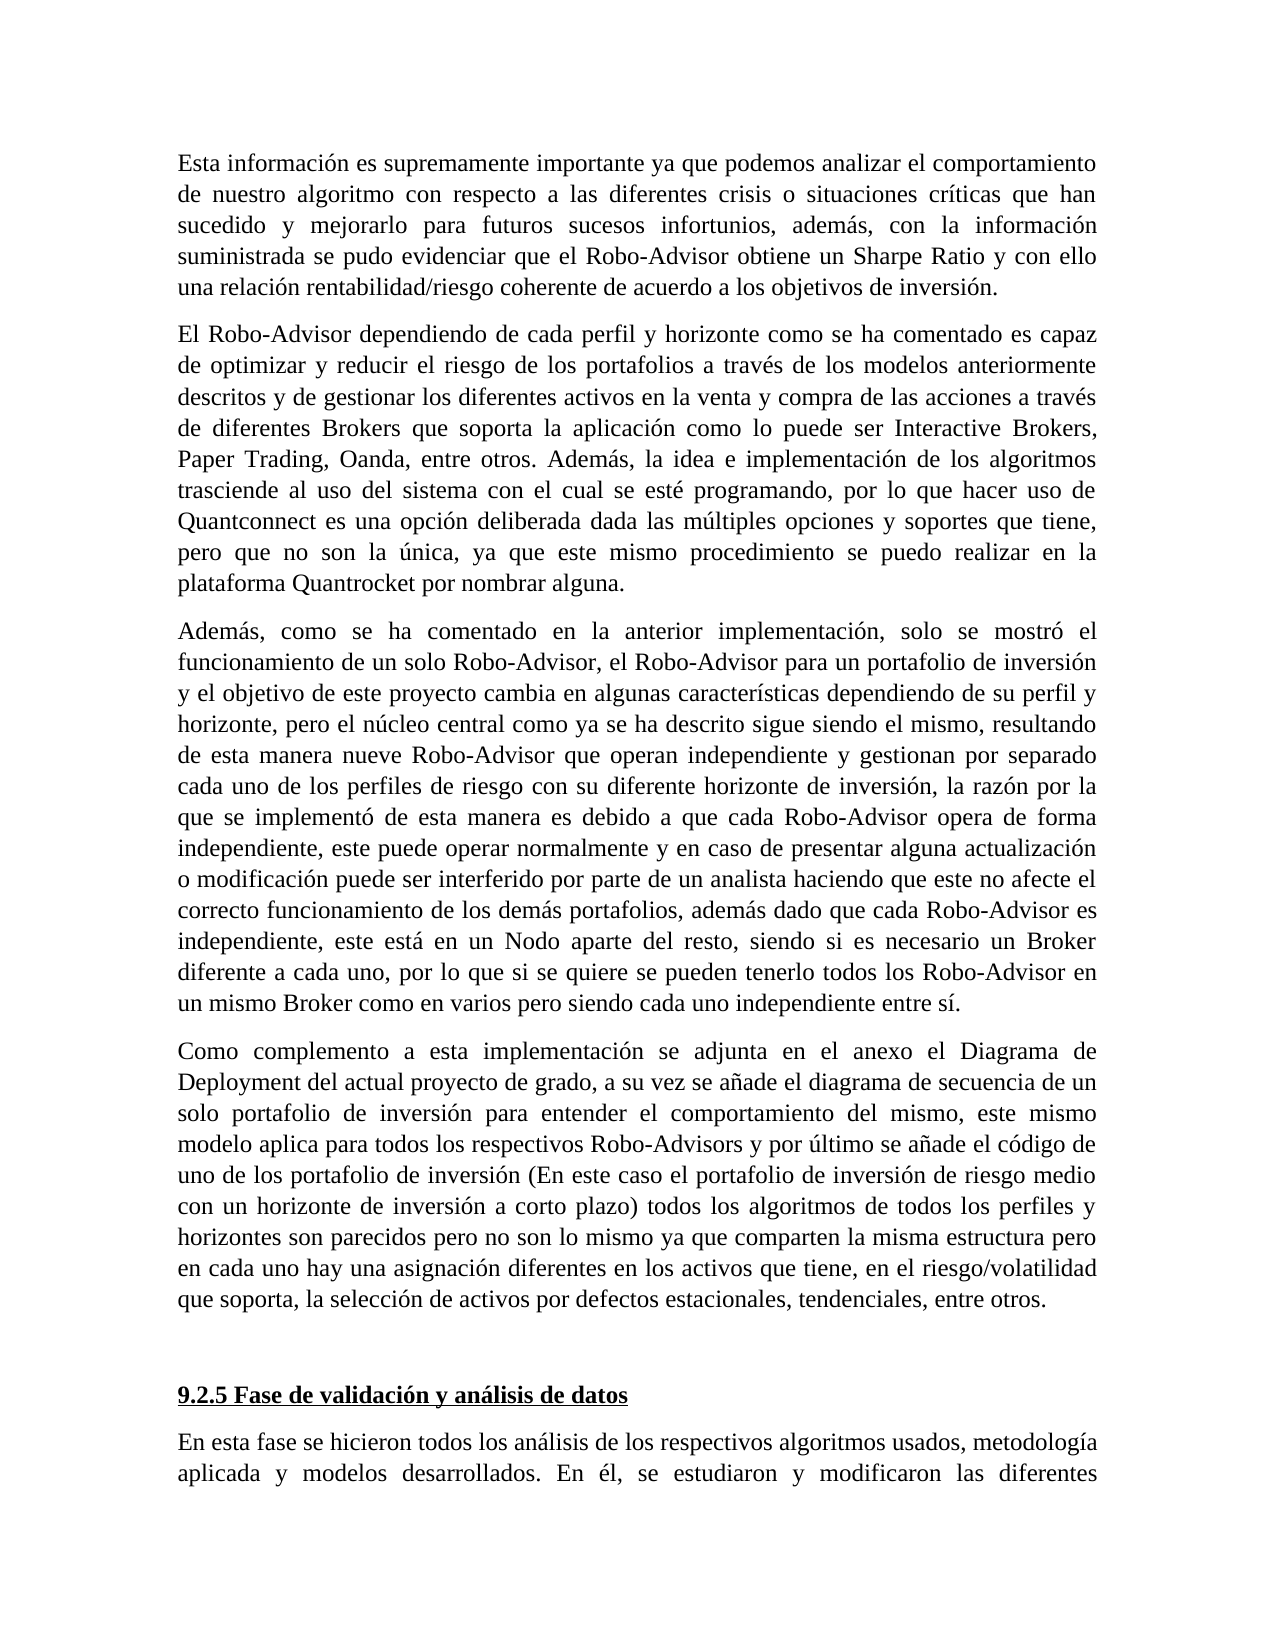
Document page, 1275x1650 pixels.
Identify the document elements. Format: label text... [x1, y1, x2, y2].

text Esta información es supremamente importante ya que podemos analizar el comportamiento de nuestro algoritmo con respecto a las diferentes crisis o situaciones críticas que han sucedido y mejorarlo para futuros sucesos infortunios, además, con la información suministrada se pudo evidenciar que el Robo-Advisor obtiene un Sharpe Ratio y con ello una relación rentabilidad/riesgo coherente de acuerdo a los objetivos de inversión. [177, 148, 1098, 301]
text 9.2.5 Fase de validación y análisis de datos [177, 1380, 1098, 1408]
text El Robo-Advisor dependiendo de cada perfil y horizonte como se ha comentado es capaz de optimizar y reducir el riesgo de los portafolios a través de los modelos anteriormente descritos y de gestionar los diferentes activos en la venta y compra de las acciones a través de diferentes Brokers que soporta la aplicación como lo puede ser Interactive Brokers, Paper Trading, Oanda, entre otros. Además, la idea e implementación de los algoritmos trasciende al uso del sistema con el cual se esté programando, por lo que hacer uso de Quantconnect es una opción deliberada dada las múltiples opciones y soportes que tiene, pero que no son la única, ya que este mismo procedimiento se puedo realizar en la plataforma Quantrocket por nombrar alguna. [177, 319, 1098, 597]
text Como complemento a esta implementación se adjunta en el anexo el Diagrama de Deployment del actual proyecto de grado, a su vez se añade el diagrama de secuencia de un solo portafolio de inversión para entender el comportamiento del mismo, este mismo modelo aplica para todos los respectivos Robo-Advisors y por último se añade el código de uno de los portafolio de inversión (En este caso el portafolio de inversión de riesgo medio con un horizonte de inversión a corto plazo) todos los algoritmos de todos los perfiles y horizontes son parecidos pero no son lo mismo ya que comparten la misma estructura pero en cada uno hay una asignación diferentes en los activos que tiene, en el riesgo/volatilidad que soporta, la selección de activos por defectos estacionales, tendenciales, entre otros. [177, 1036, 1098, 1313]
text Además, como se ha comentado en la anterior implementación, solo se mostró el funcionamiento de un solo Robo-Advisor, el Robo-Advisor para un portafolio de inversión y el objetivo de este proyecto cambia en algunas características dependiendo de su perfil y horizonte, pero el núcleo central como ya se ha descrito sigue siendo el mismo, resultando de esta manera nueve Robo-Advisor que operan independiente y gestionan por separado cada uno de los perfiles de riesgo con su diferente horizonte de inversión, la razón por la que se implementó de esta manera es debido a que cada Robo-Advisor opera de forma independiente, este puede operar normalmente y en caso de presentar alguna actualización o modificación puede ser interferido por parte de un analista haciendo que este no afecte el correcto funcionamiento de los demás portafolios, además dado que cada Robo-Advisor es independiente, este está en un Nodo aparte del resto, siendo si es necesario un Broker diferente a cada uno, por lo que si se quiere se pueden tenerlo todos los Robo-Advisor en un mismo Broker como en varios pero siendo cada uno independiente entre sí. [177, 616, 1098, 1017]
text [177, 1427, 1098, 1487]
